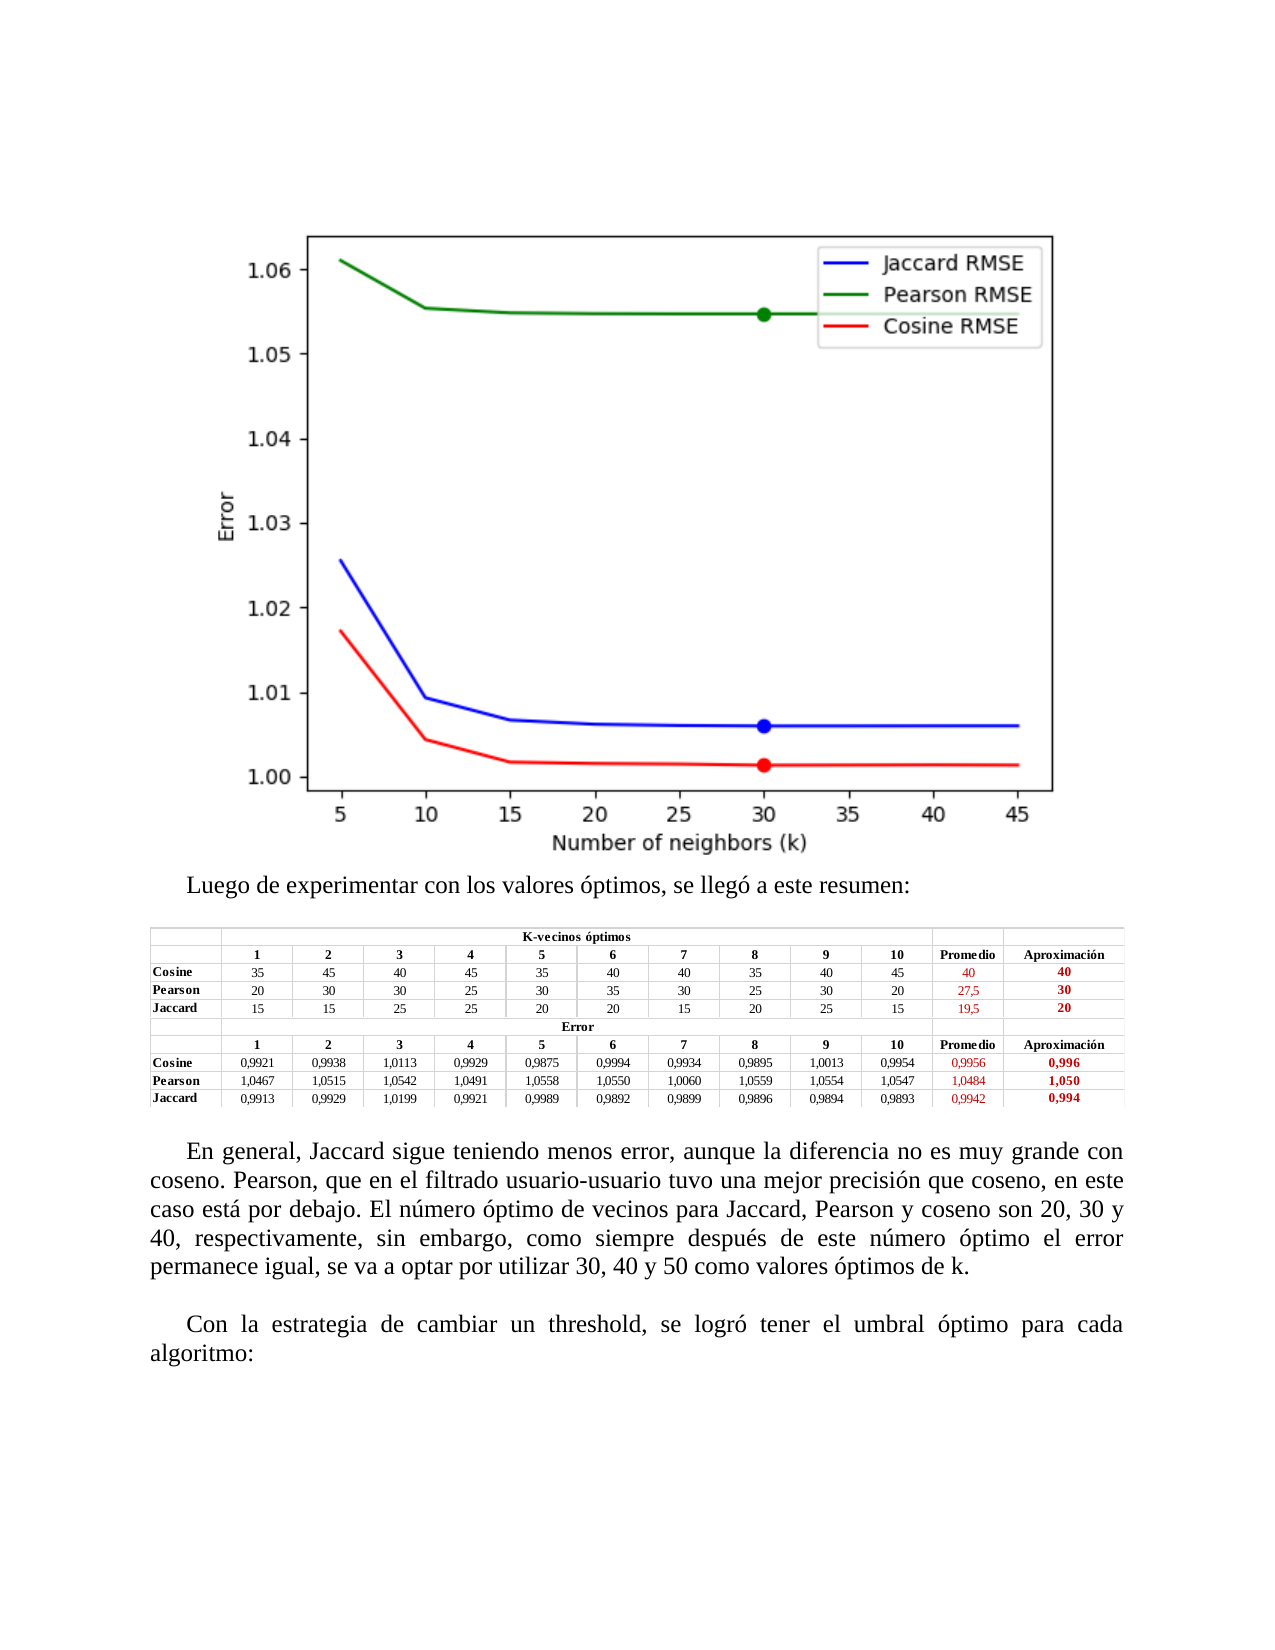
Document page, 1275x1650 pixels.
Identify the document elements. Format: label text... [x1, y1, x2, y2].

text Luego de experimentar con los valores óptimos, se llegó a este resumen: [150, 870, 1125, 899]
text Con la estrategia de cambiar un threshold, se logró tener el umbral óptimo para cada algoritmo: [150, 1309, 1125, 1366]
picture [187, 150, 1148, 870]
text En general, Jaccard sigue teniendo menos error, aunque la diferencia no es muy grande con coseno. Pearson, que en el filtrado usuario-usuario tuvo una mejor precisión que coseno, en este caso está por debajo. El número óptimo de vecinos para Jaccard, Pearson y coseno son 20, 30 y 40, respectivamente, sin embargo, como siempre después de este número óptimo el error permanece igual, se va a optar por utilizar 30, 40 y 50 como valores óptimos de k. [150, 1136, 1125, 1280]
